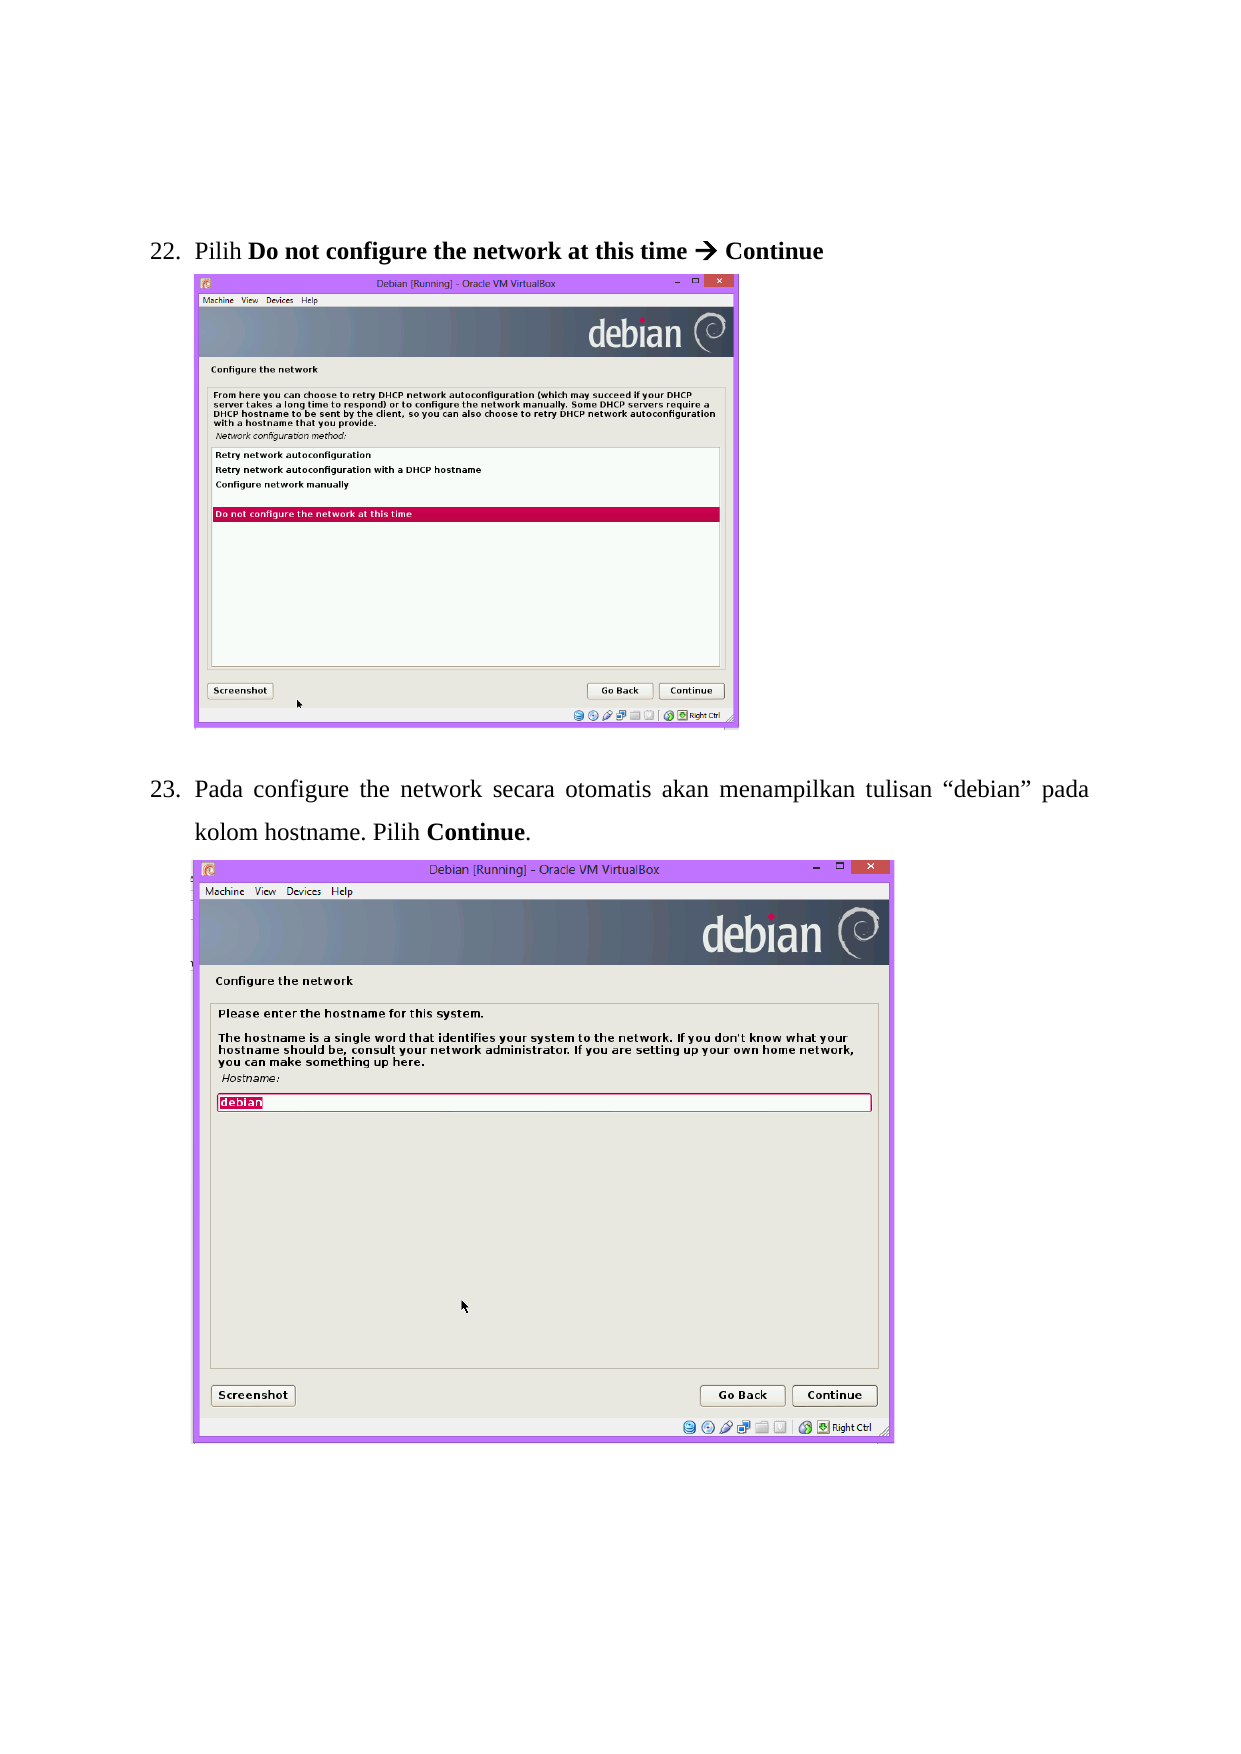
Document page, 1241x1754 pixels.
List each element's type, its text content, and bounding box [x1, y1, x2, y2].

list Pilih Do not configure the network at this time Continue [150, 236, 1090, 265]
picture [193, 274, 739, 730]
list Pada configure the network secara otomatis akan menampilkan tulisan “debian” pada kolom hostname. Pilih Continue. [150, 774, 1090, 846]
picture [190, 860, 895, 1444]
